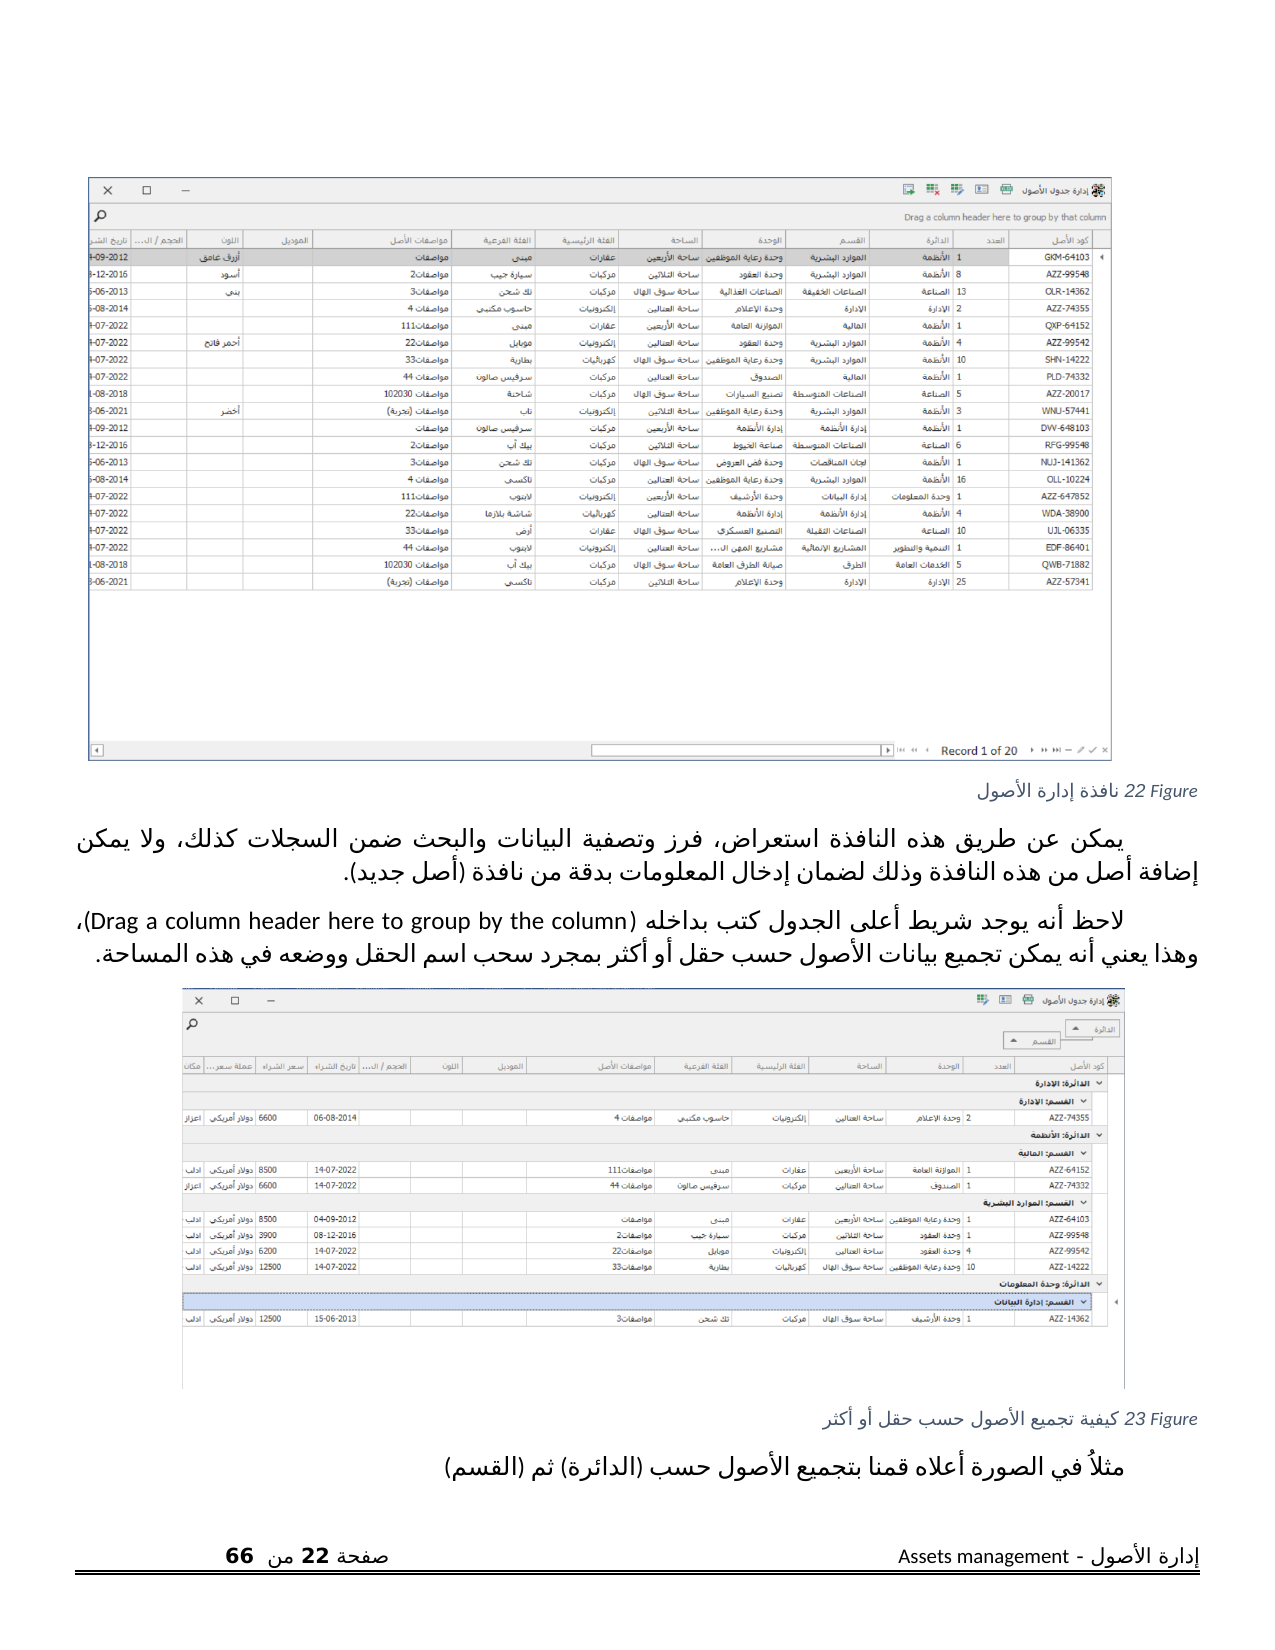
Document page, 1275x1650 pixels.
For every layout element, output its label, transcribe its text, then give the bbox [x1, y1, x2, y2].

picture [182, 988, 1125, 1389]
text لاحظ أنه يوجد شريط أعلى الجدول كتب بداخله (Drag a column header here to group by the column)، وهذا يعني أنه يمكن تجميع بيانات الأصول حسب حقل أو أكثر بمجرد سحب اسم الحقل ووضعه في هذه المساحة. [75, 906, 1200, 969]
text Figure 22 نافذة إدارة الأصول [75, 779, 1200, 802]
picture [88, 177, 1112, 761]
text Figure 23 كيفية تجميع الأصول حسب حقل أو أكثر [75, 1407, 1200, 1430]
text يمكن عن طريق هذه النافذة استعراض، فرز وتصفية البيانات والبحث ضمن السجلات كذلك، ولا يمكن إضافة أصل من هذه النافذة وذلك لضمان إدخال المعلومات بدقة من نافذة (أصل جديد). [75, 823, 1200, 886]
text مثلاُ في الصورة أعلاه قمنا بتجميع الأصول حسب (الدائرة) ثم (القسم) [75, 1451, 1200, 1481]
